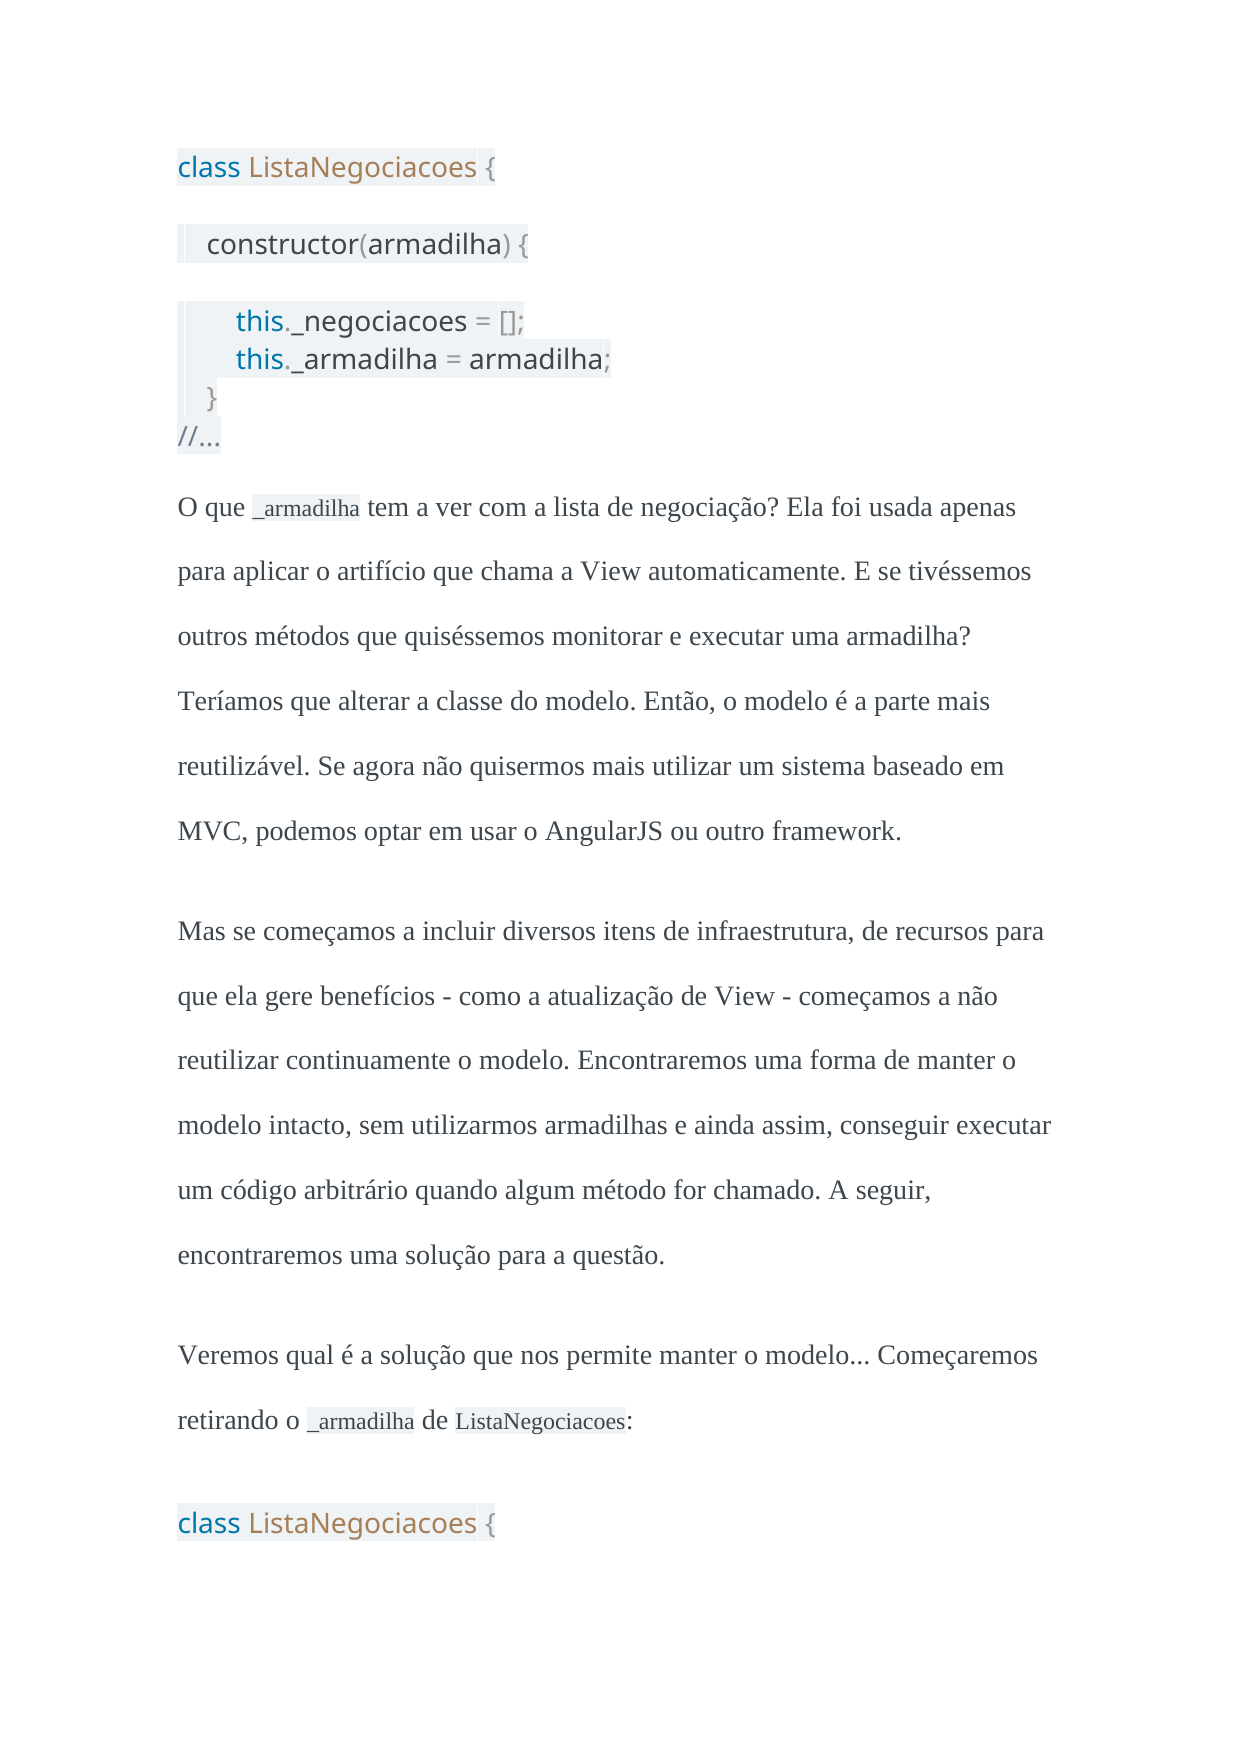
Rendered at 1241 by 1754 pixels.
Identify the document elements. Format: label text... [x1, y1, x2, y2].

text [177, 1503, 1063, 1580]
text O que _armadilha tem a ver com a lista de negociação? Ela foi usada apenas para aplicar o artifício que chama a View automaticamente. E se tivéssemos outros métodos que quiséssemos monitorar e executar uma armadilha? Teríamos que alterar a classe do modelo. Então, o modelo é a parte mais reutilizável. Se agora não quisermos mais utilizar um sistema baseado em MVC, podemos optar em usar o AngularJS ou outro framework. [177, 490, 1063, 846]
text Mas se começamos a incluir diversos itens de infraestrutura, de recursos para que ela gere benefícios - como a atualização de View - começamos a não reutilizar continuamente o modelo. Encontraremos uma forma de manter o modelo intacto, sem utilizarmos armadilhas e ainda assim, conseguir executar um código arbitrário quando algum método for chamado. A seguir, encontraremos uma solução para a questão. [177, 914, 1063, 1270]
text Veremos qual é a solução que nos permite manter o modelo... Começaremos retirando o _armadilha de ListaNegociacoes: [177, 1338, 1063, 1435]
text class ListaNegociacoes { constructor(armadilha) { this._negociacoes = []; this._armadilha = armadilha; } //... [177, 148, 1063, 454]
